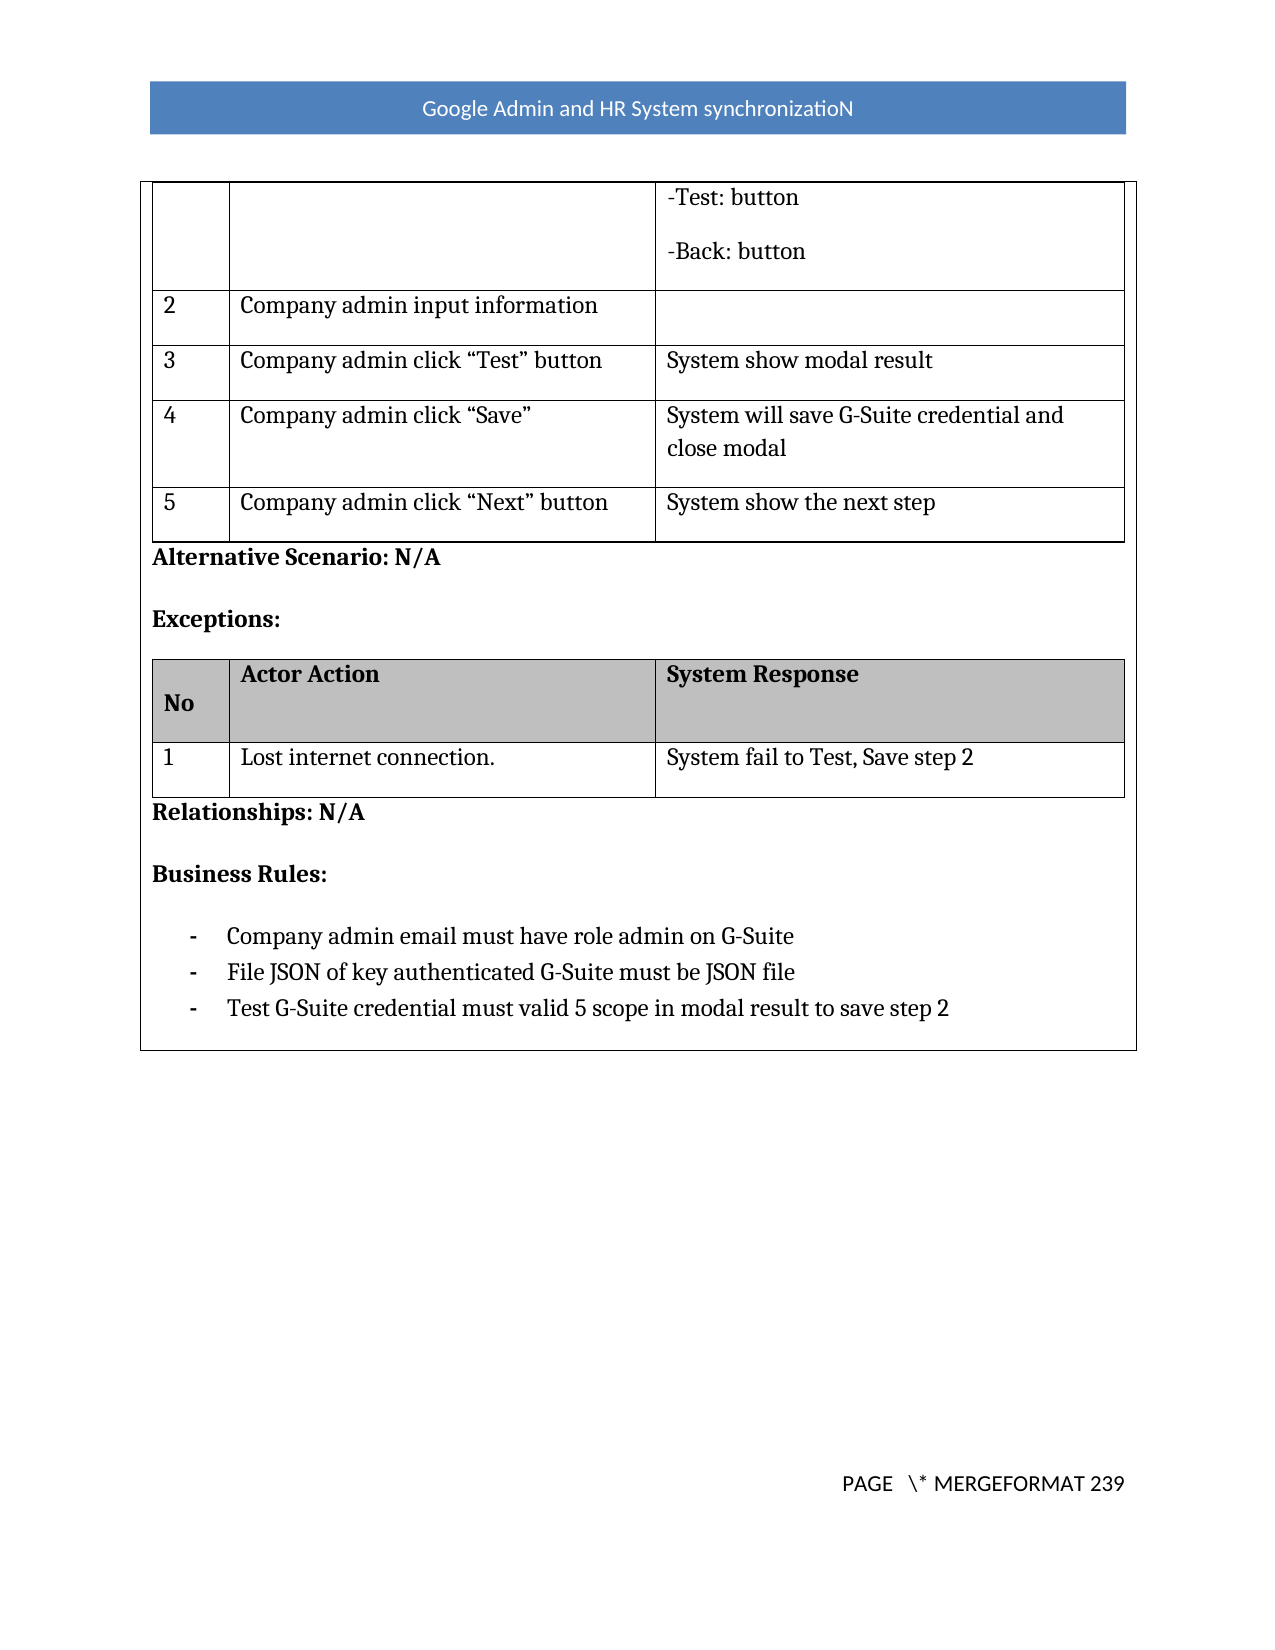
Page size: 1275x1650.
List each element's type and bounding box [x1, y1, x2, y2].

table_cell [141, 182, 1136, 1050]
